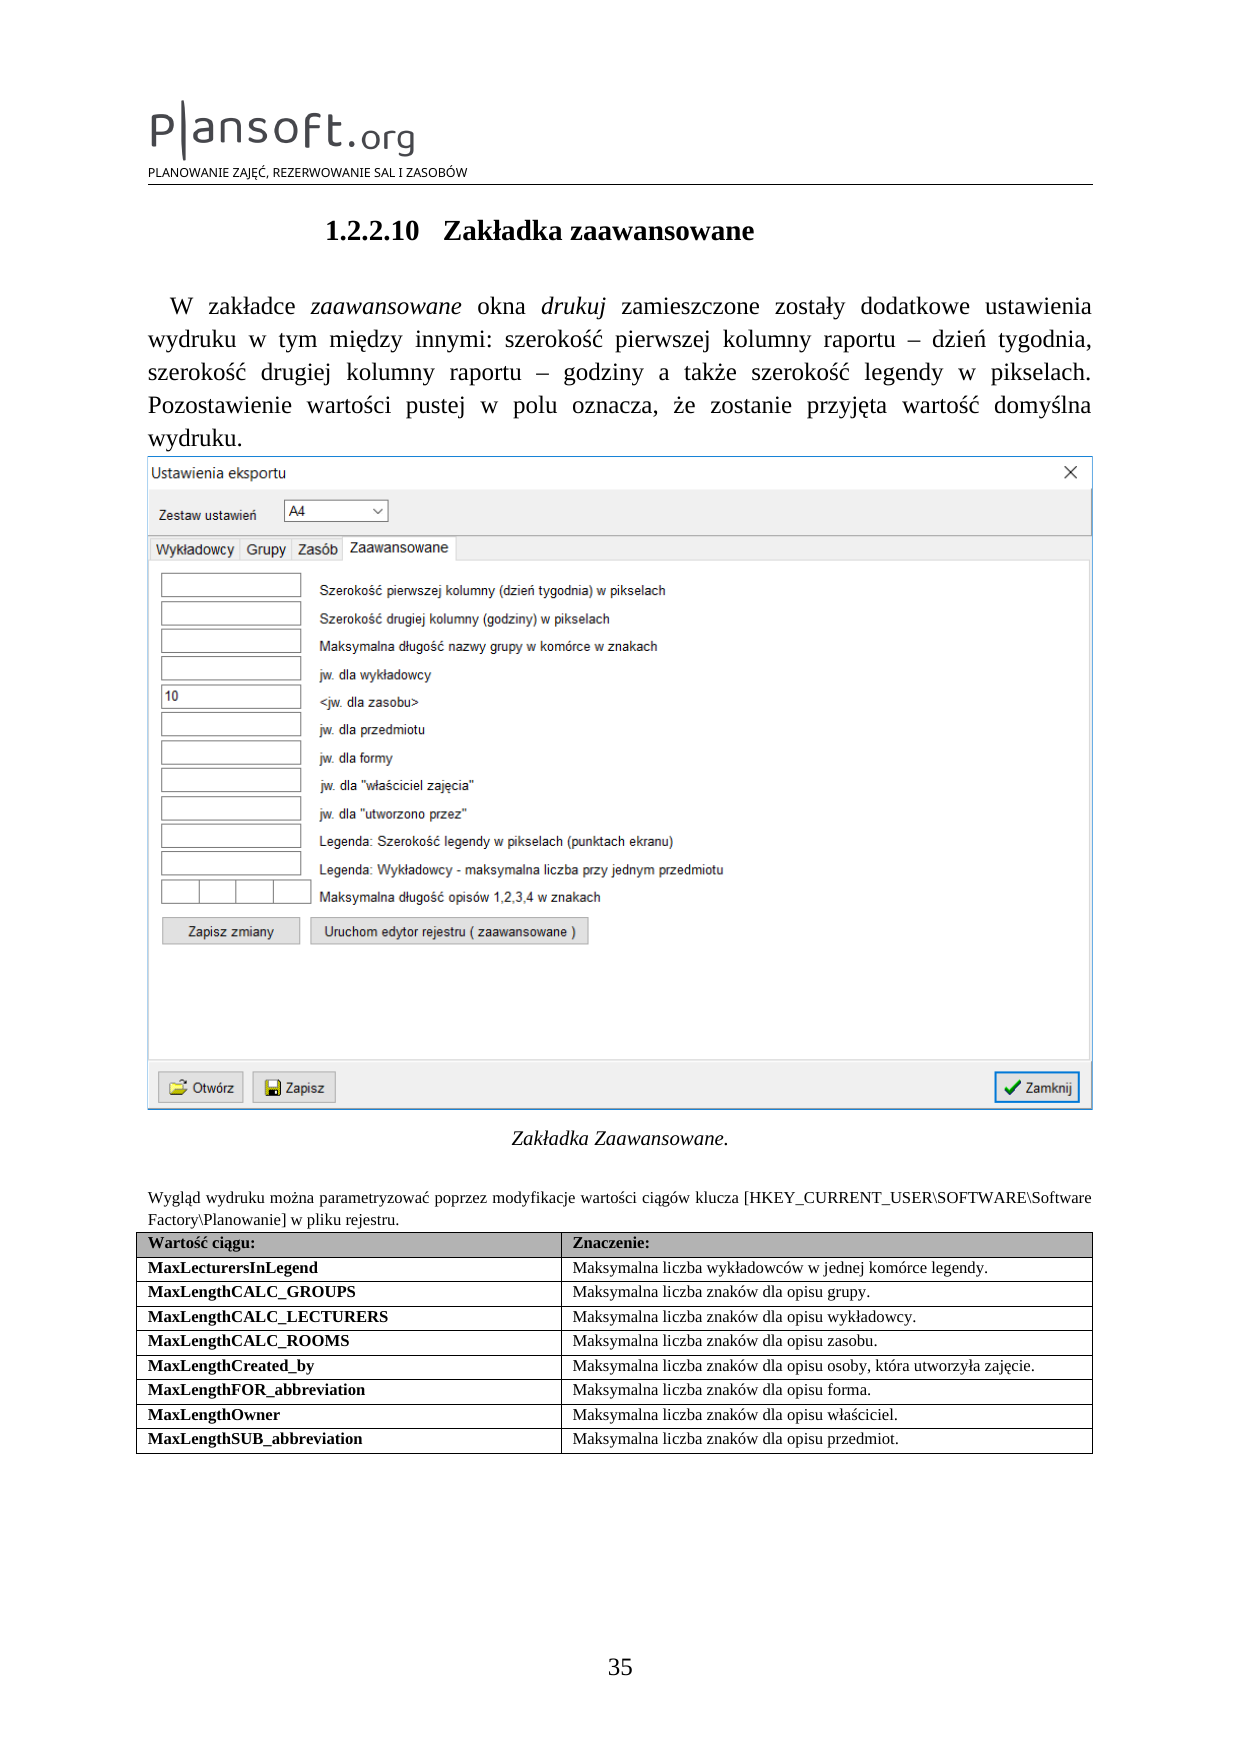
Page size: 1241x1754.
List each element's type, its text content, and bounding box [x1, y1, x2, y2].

text Zakładka Zaawansowane. [148, 1126, 1093, 1150]
table_cell Maksymalna liczba znaków dla opisu właściciel. [562, 1405, 1092, 1428]
table_cell Maksymalna liczba znaków dla opisu osoby, która utworzyła zajęcie. [562, 1356, 1092, 1379]
table_cell MaxLengthCALC_LECTURERS [137, 1307, 561, 1330]
table_cell Maksymalna liczba znaków dla opisu wykładowcy. [562, 1307, 1092, 1330]
table_cell Maksymalna liczba znaków dla opisu forma. [562, 1380, 1092, 1403]
table_cell Maksymalna liczba znaków dla opisu grupy. [562, 1282, 1092, 1306]
picture [147, 73, 418, 165]
table_cell MaxLengthOwner [137, 1405, 561, 1428]
table_header Znaczenie: [562, 1233, 1092, 1257]
table_cell MaxLengthSUB_abbreviation [137, 1429, 561, 1452]
text W zakładce zaawansowane okna drukuj zamieszczone zostały dodatkowe ustawienia wydruku w tym między innymi: szerokość pierwszej kolumny raportu – dzień tygodnia, szerokość drugiej kolumny raportu – godziny a także szerokość legendy w pikselach. Pozostawienie wartości pustej w polu oznacza, że zostanie przyjęta wartość domyślna wydruku. [148, 291, 1093, 452]
table_cell MaxLengthFOR_abbreviation [137, 1380, 561, 1403]
picture [147, 456, 1093, 1110]
table_cell Maksymalna liczba znaków dla opisu zasobu. [562, 1331, 1092, 1354]
table_header Wartość ciągu: [137, 1233, 561, 1257]
table_cell MaxLengthCALC_ROOMS [137, 1331, 561, 1354]
table_cell Maksymalna liczba wykładowców w jednej komórce legendy. [562, 1258, 1092, 1281]
table_cell MaxLengthCreated_by [137, 1356, 561, 1379]
text Wygląd wydruku można parametryzować poprzez modyfikacje wartości ciągów klucza [HKEY_CURRENT_USER\SOFTWARE\Software Factory\Planowanie] w pliku rejestru. [148, 1188, 1093, 1229]
table_cell MaxLengthCALC_GROUPS [137, 1282, 561, 1306]
table_cell Maksymalna liczba znaków dla opisu przedmiot. [562, 1429, 1092, 1452]
table_cell MaxLecturersInLegend [137, 1258, 561, 1281]
subtitle Zakładka zaawansowane [325, 213, 1093, 247]
